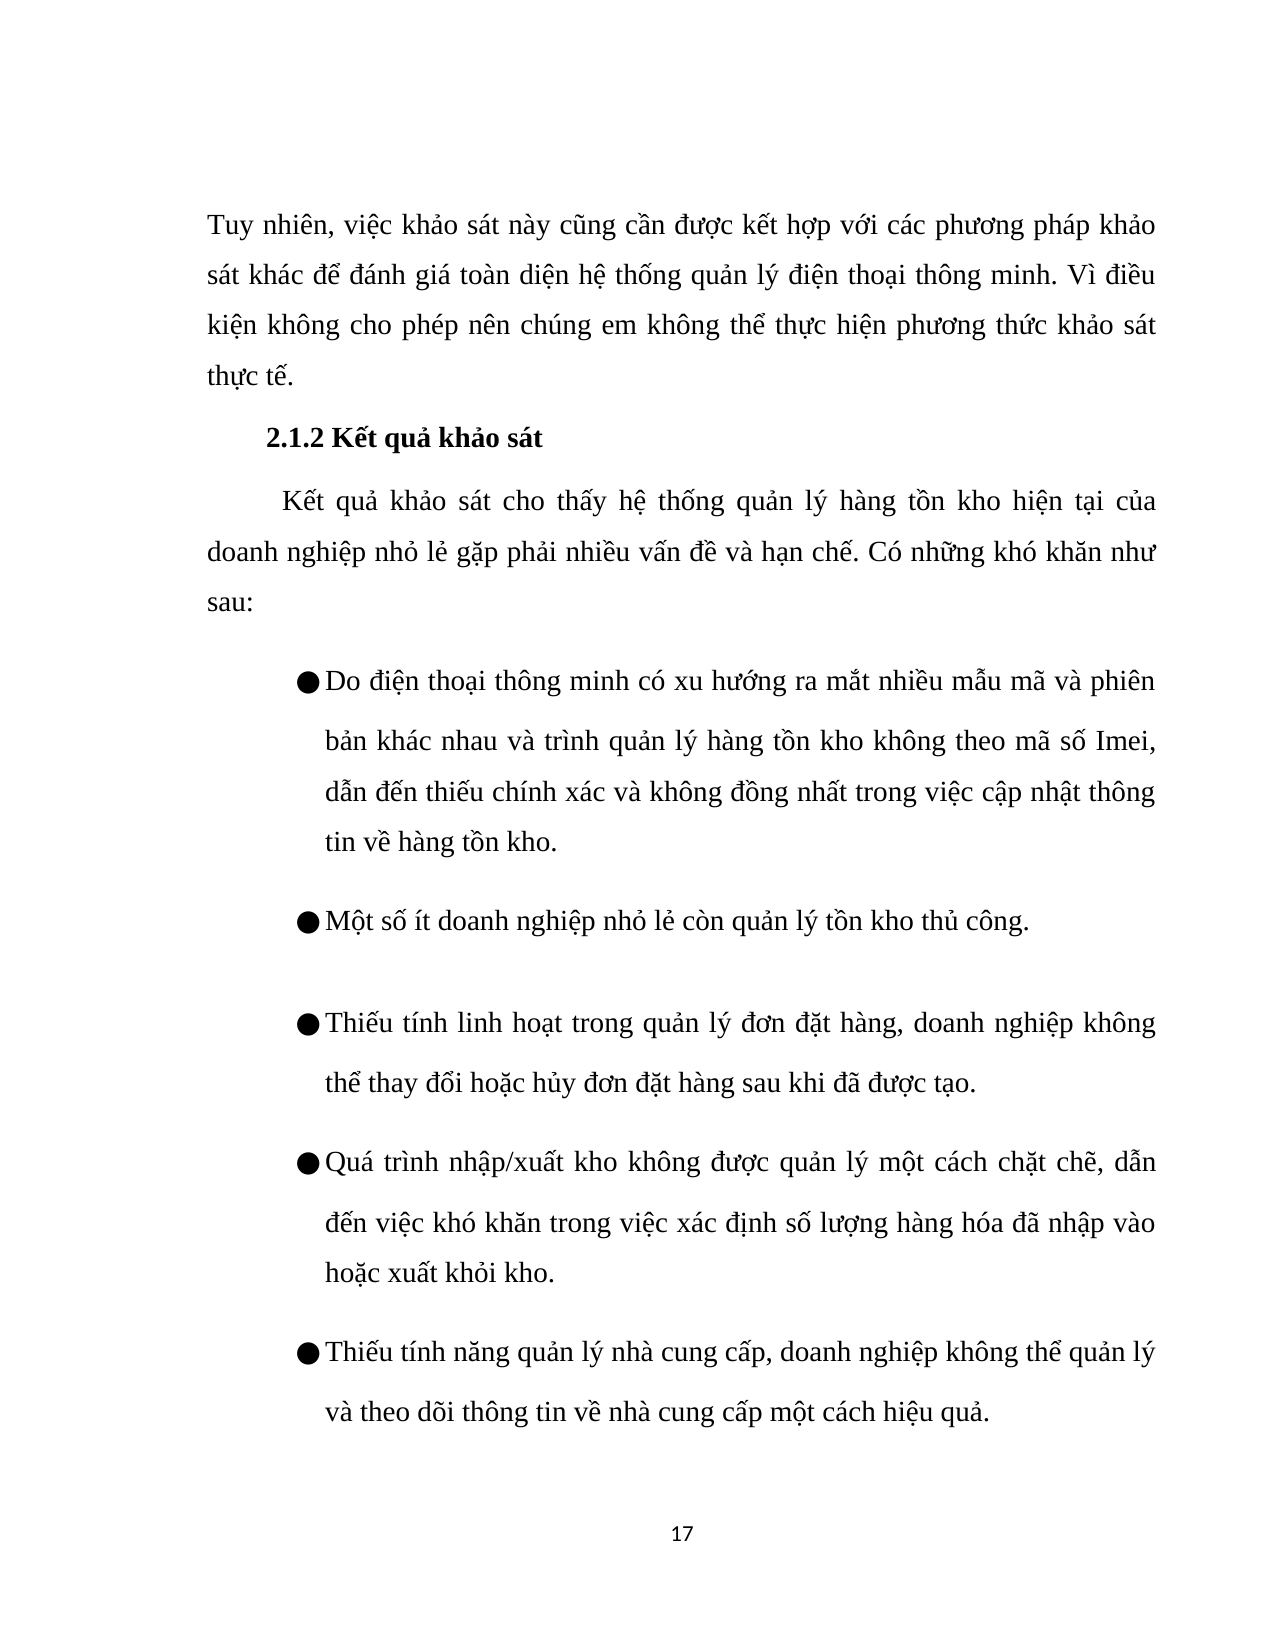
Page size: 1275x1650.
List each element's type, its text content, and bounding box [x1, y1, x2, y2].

list Thiếu tính linh hoạt trong quản lý đơn đặt hàng, doanh nghiệp không thể thay đổi hoặc hủy đơn đặt hàng sau khi đã được tạo. [295, 989, 1157, 1099]
list Do điện thoại thông minh có xu hướng ra mắt nhiều mẫu mã và phiên bản khác nhau và trình quản lý hàng tồn kho không theo mã số Imei, dẫn đến thiếu chính xác và không đồng nhất trong việc cập nhật thông tin về hàng tồn kho. [295, 647, 1157, 857]
list Thiếu tính năng quản lý nhà cung cấp, doanh nghiệp không thể quản lý và theo dõi thông tin về nhà cung cấp một cách hiệu quả. [295, 1318, 1157, 1428]
subtitle 2.1.2 Kết quả khảo sát [266, 421, 1157, 454]
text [207, 207, 1157, 391]
list Quá trình nhập/xuất kho không được quản lý một cách chặt chẽ, dẫn đến việc khó khăn trong việc xác định số lượng hàng hóa đã nhập vào hoặc xuất khỏi kho. [295, 1128, 1157, 1289]
text Kết quả khảo sát cho thấy hệ thống quản lý hàng tồn kho hiện tại của doanh nghiệp nhỏ lẻ gặp phải nhiều vấn đề và hạn chế. Có những khó khăn như sau: [207, 483, 1157, 617]
list Một số ít doanh nghiệp nhỏ lẻ còn quản lý tồn kho thủ công. [295, 887, 1157, 947]
